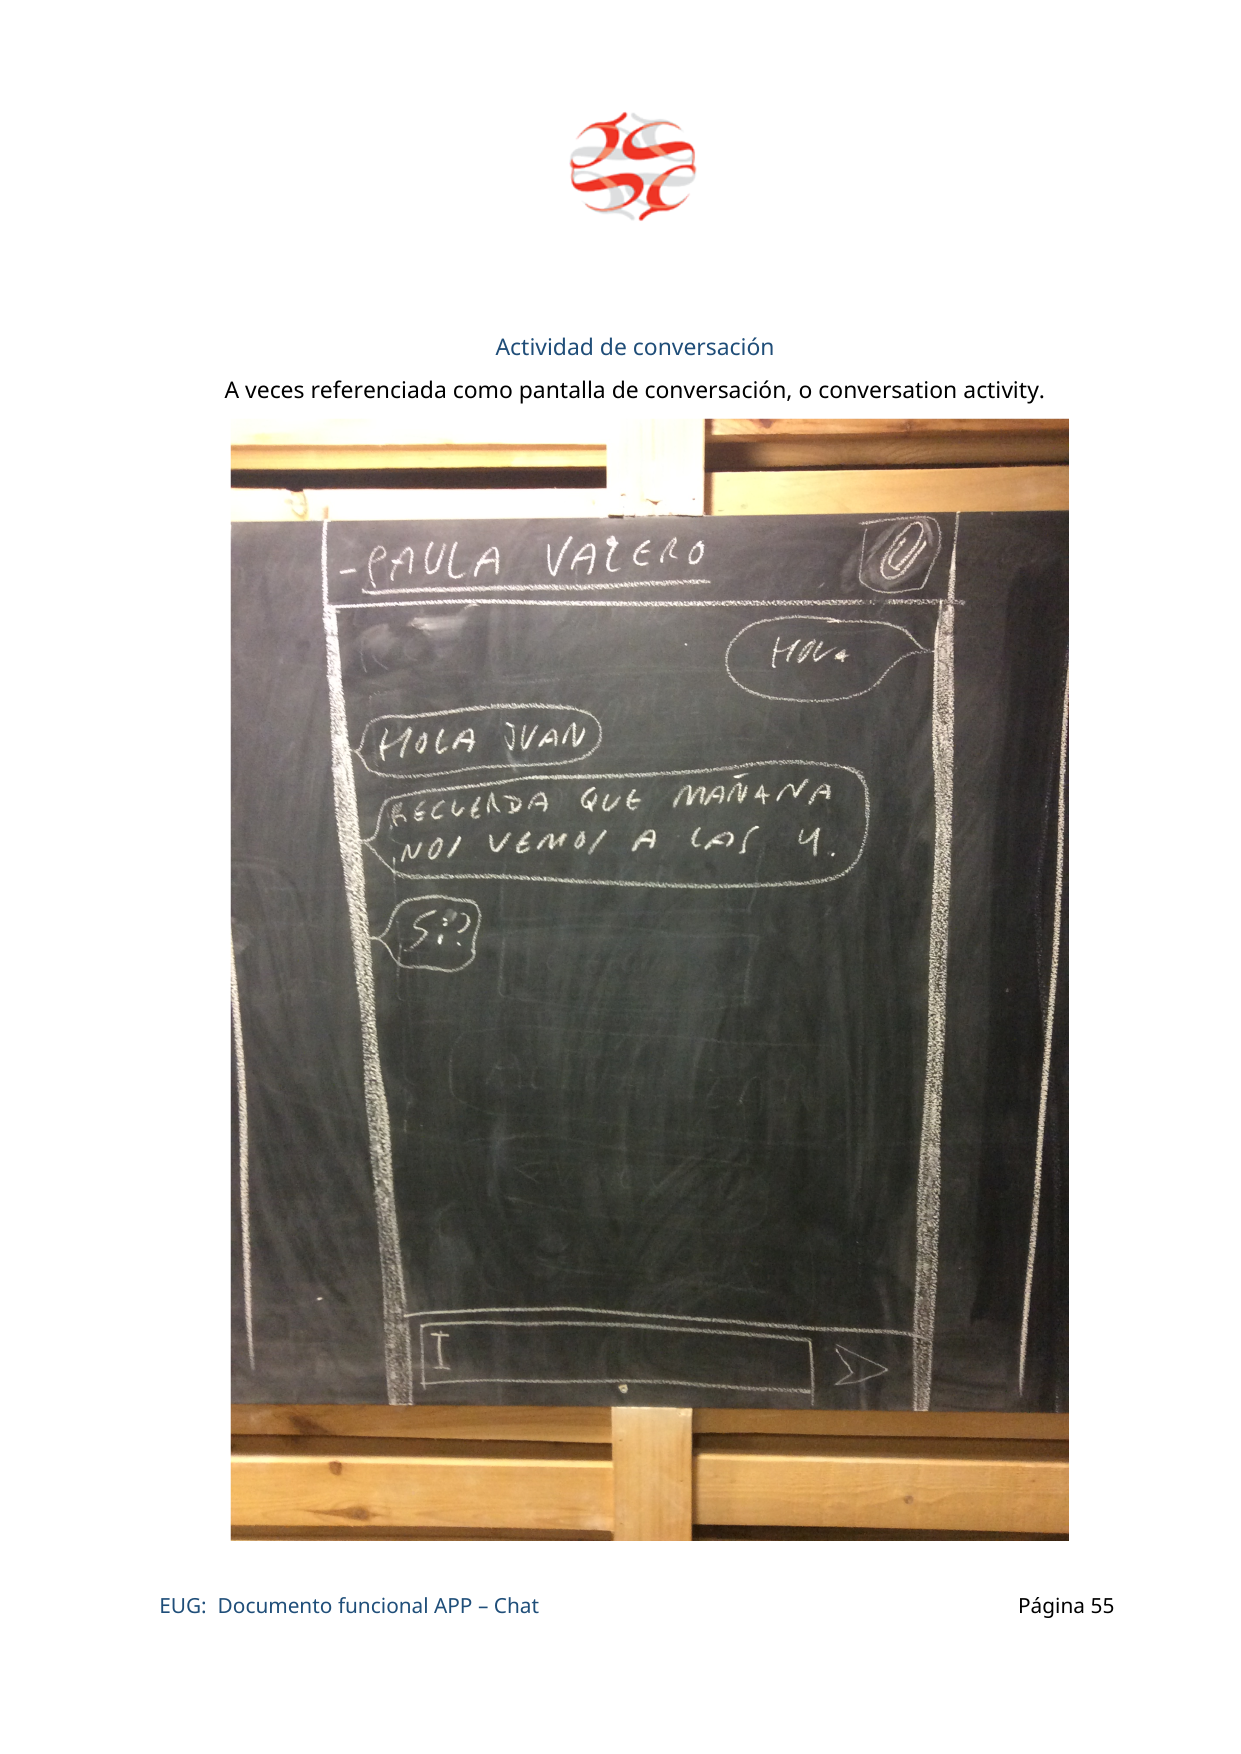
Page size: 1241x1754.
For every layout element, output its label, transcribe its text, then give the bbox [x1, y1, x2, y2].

picture [231, 420, 1069, 1541]
picture [559, 86, 711, 237]
subtitle Actividad de conversación [89, 331, 1181, 362]
text A veces referenciada como pantalla de conversación, o conversation activity. [89, 374, 1181, 406]
